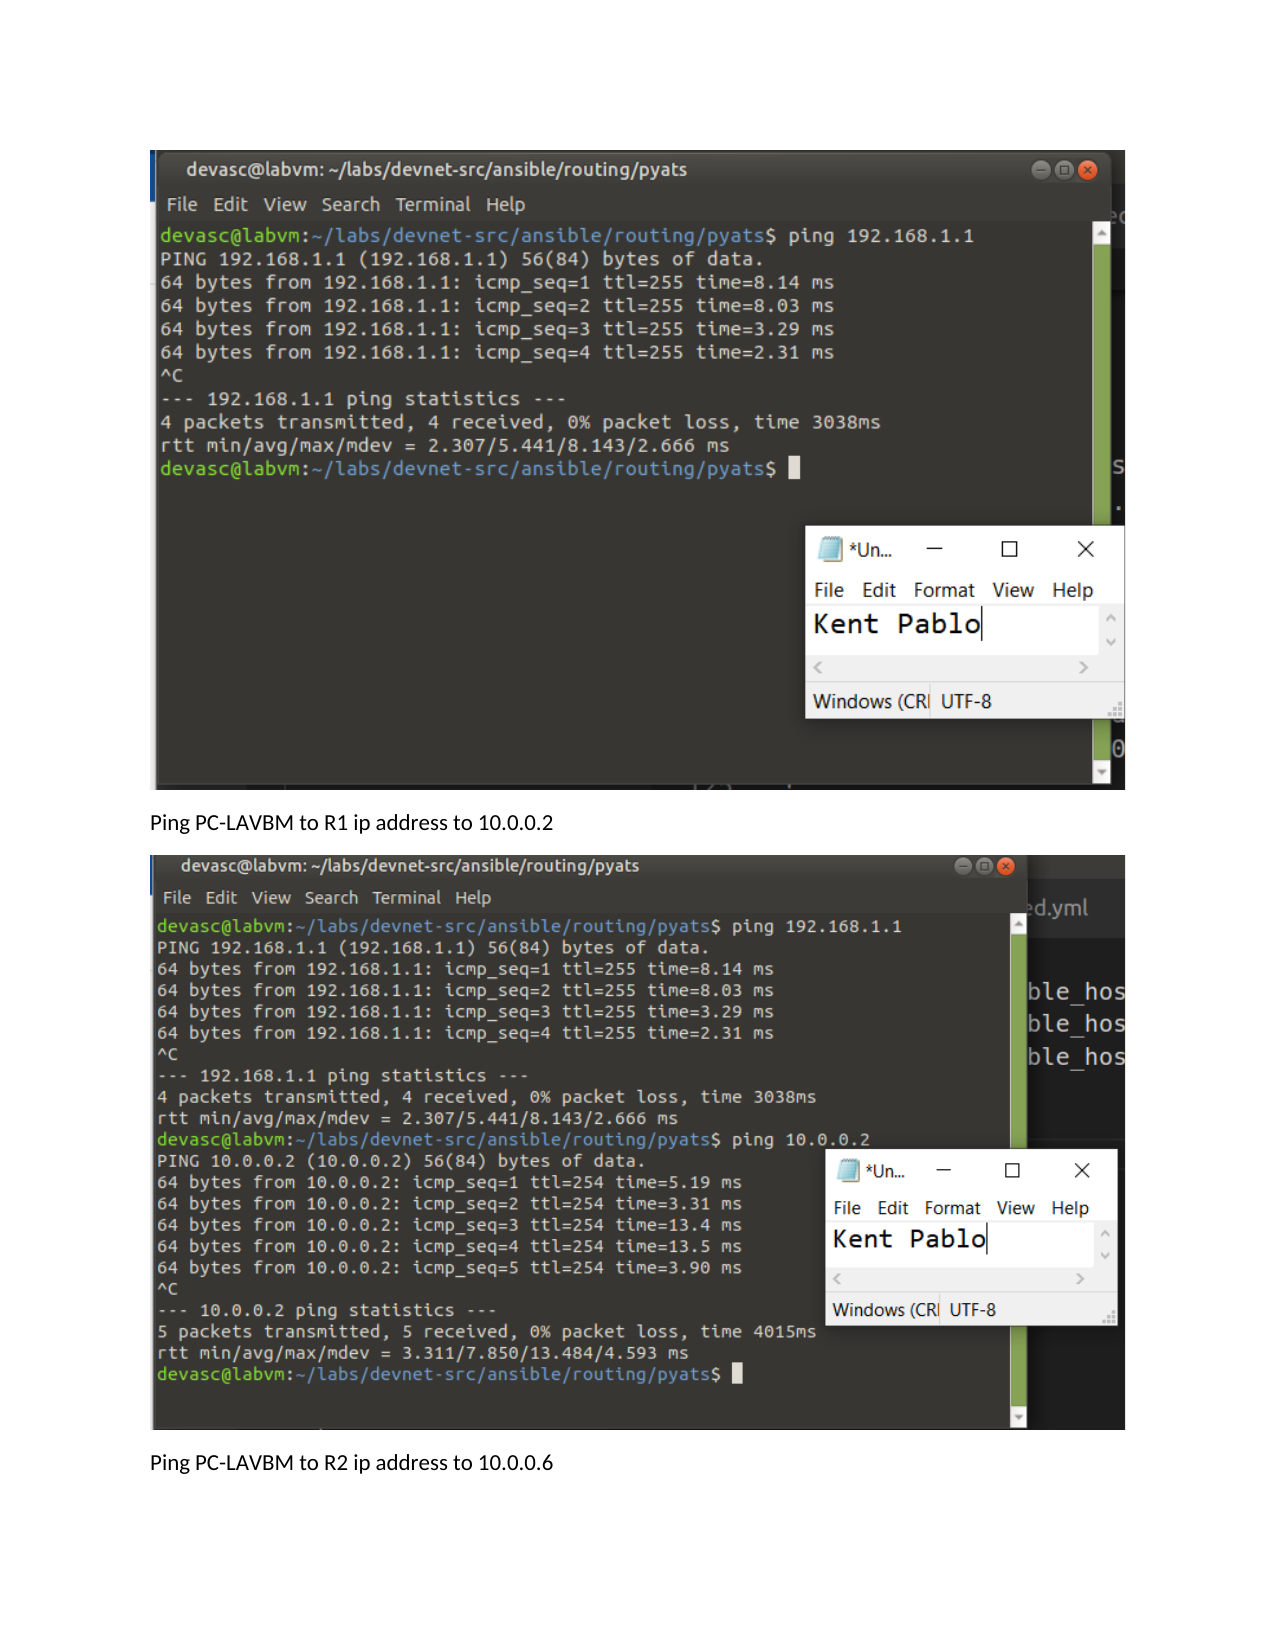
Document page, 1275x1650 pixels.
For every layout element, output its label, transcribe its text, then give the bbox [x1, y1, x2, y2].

picture [150, 150, 1125, 790]
text Ping PC-LAVBM to R2 ip address to 10.0.0.6 [150, 1448, 1125, 1476]
picture [150, 855, 1125, 1430]
text Ping PC-LAVBM to R1 ip address to 10.0.0.2 [150, 808, 1125, 836]
